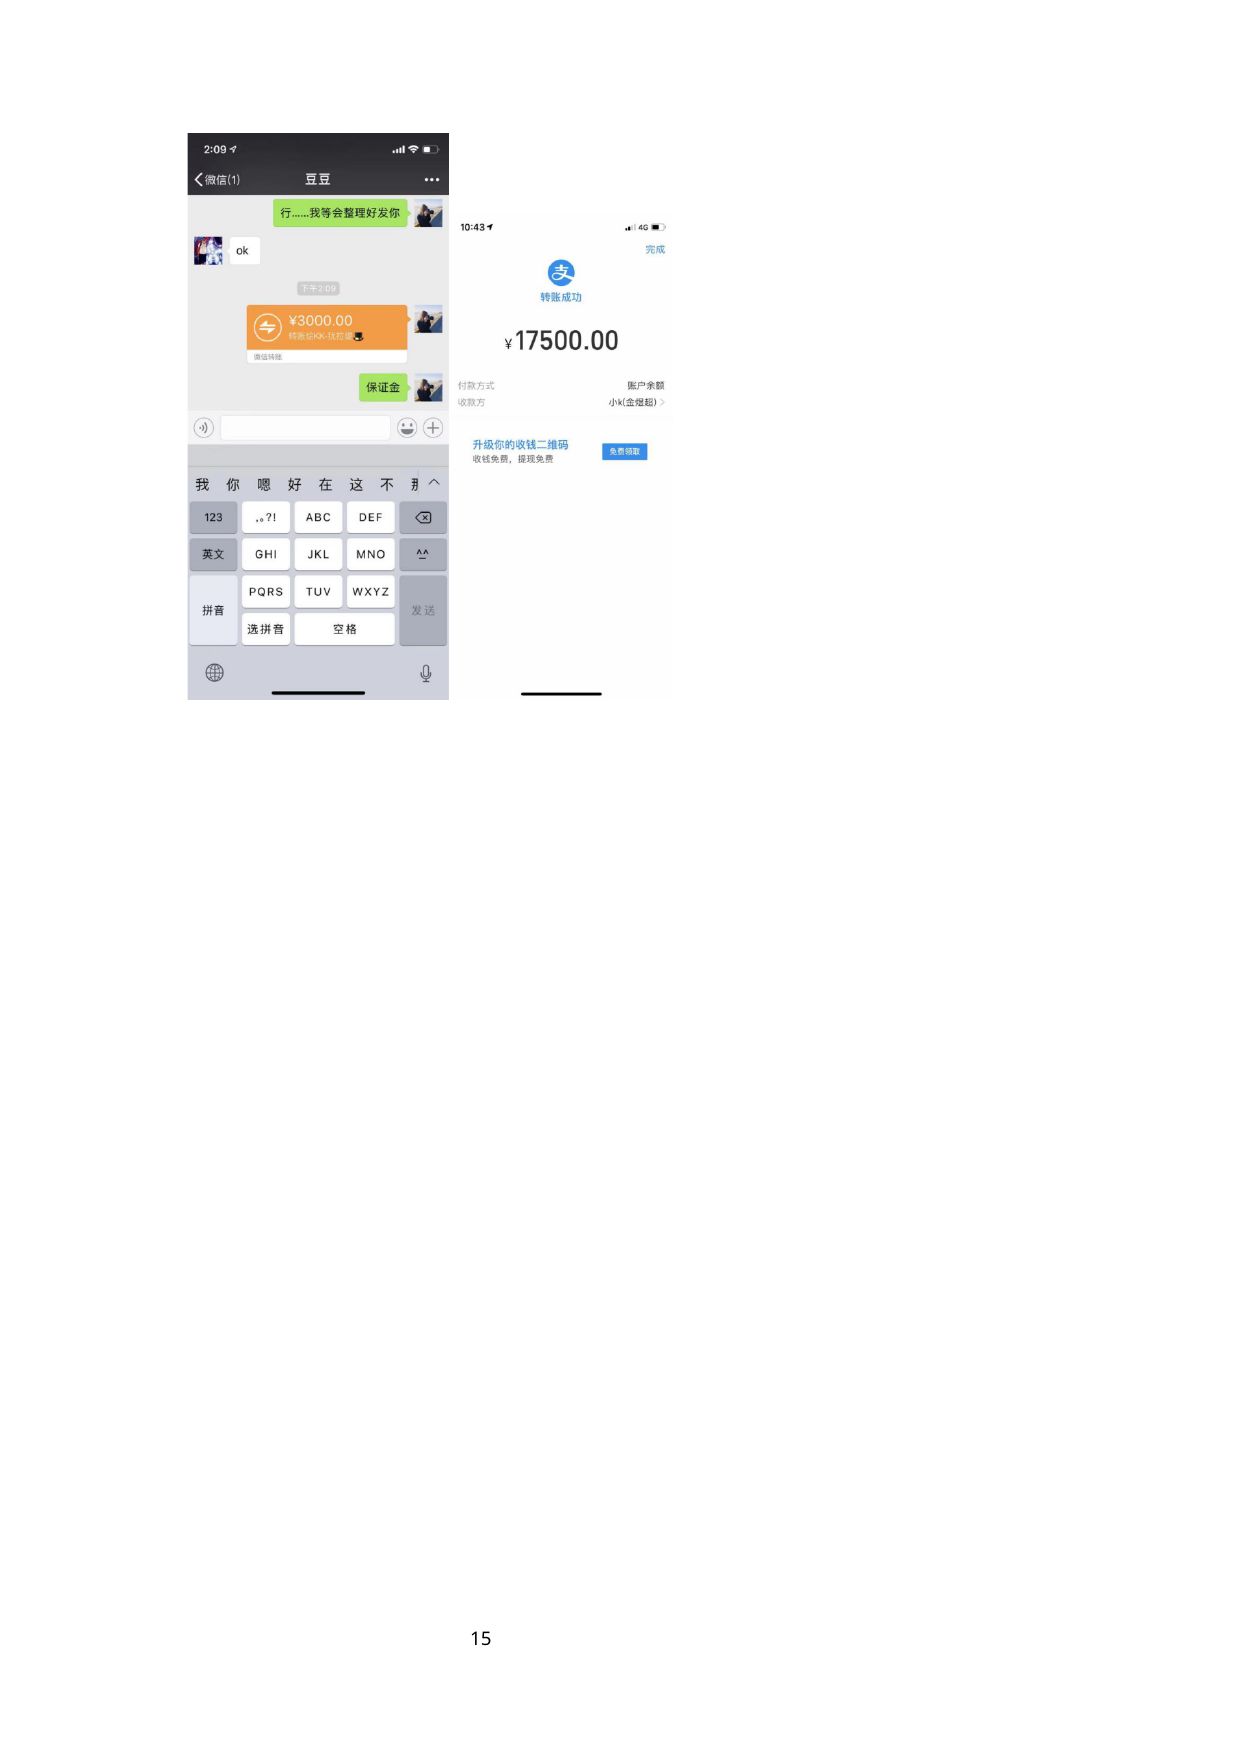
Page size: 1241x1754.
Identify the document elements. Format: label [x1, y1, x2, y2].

picture [187, 133, 674, 700]
